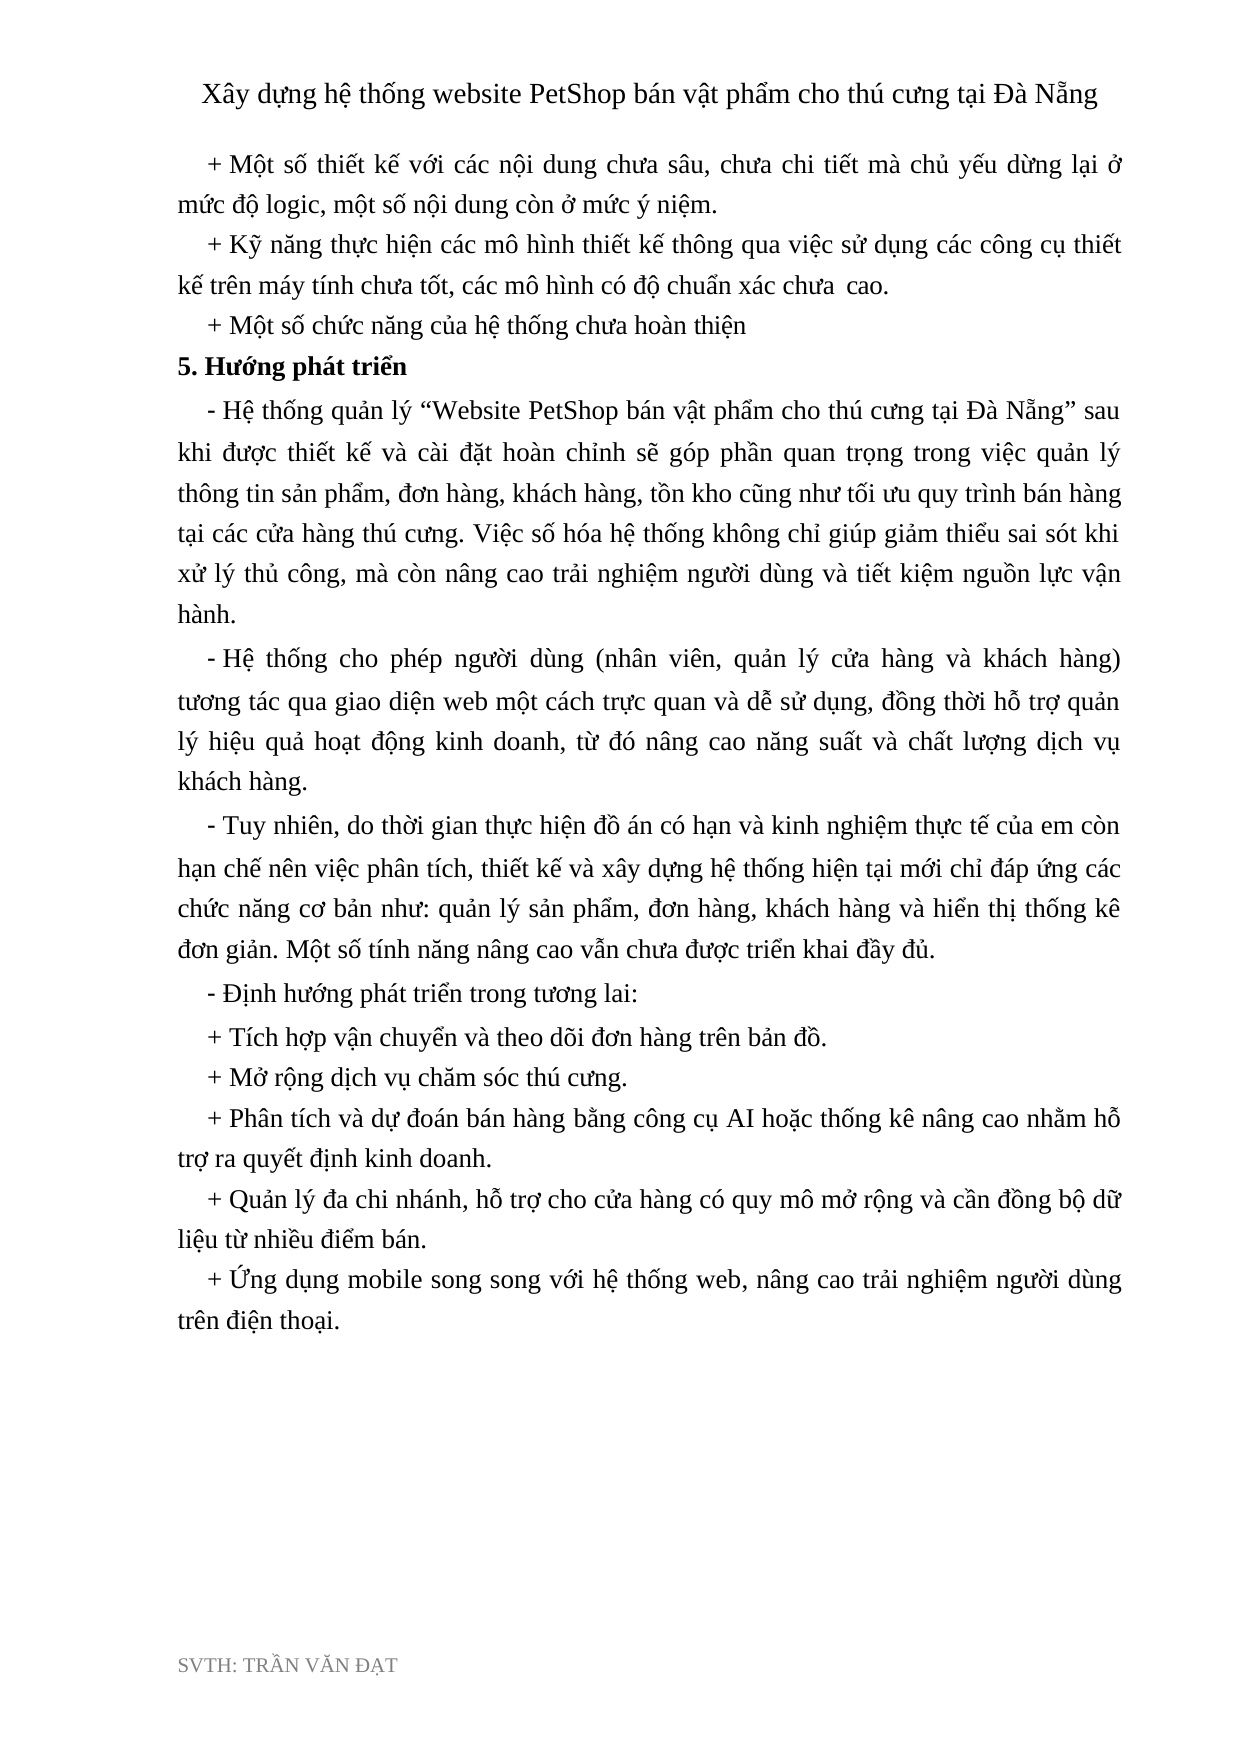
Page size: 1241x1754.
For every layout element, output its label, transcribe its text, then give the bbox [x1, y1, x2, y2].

list Tuy nhiên, do thời gian thực hiện đồ án có hạn và kinh nghiệm thực tế của em còn hạn chế nên việc phân tích, thiết kế và xây dựng hệ thống hiện tại mới chỉ đáp ứng các chức năng cơ bản như: quản lý sản phẩm, đơn hàng, khách hàng và hiển thị thống kê đơn giản. Một số tính năng nâng cao vẫn chưa được triển khai đầy đủ. [177, 806, 1122, 964]
list Quản lý đa chi nhánh, hỗ trợ cho cửa hàng có quy mô mở rộng và cần đồng bộ dữ liệu từ nhiều điểm bán. [177, 1183, 1122, 1254]
list Mở rộng dịch vụ chăm sóc thú cưng. [177, 1062, 1122, 1093]
list Hệ thống quản lý “Website PetShop bán vật phẩm cho thú cưng tại Đà Nẵng” sau khi được thiết kế và cài đặt hoàn chỉnh sẽ góp phần quan trọng trong việc quản lý thông tin sản phẩm, đơn hàng, khách hàng, tồn kho cũng như tối ưu quy trình bán hàng tại các cửa hàng thú cưng. Việc số hóa hệ thống không chỉ giúp giảm thiểu sai sót khi xử lý thủ công, mà còn nâng cao trải nghiệm người dùng và tiết kiệm nguồn lực vận hành. [177, 390, 1122, 629]
list Kỹ năng thực hiện các mô hình thiết kế thông qua việc sử dụng các công cụ thiết kế trên máy tính chưa tốt, các mô hình có độ chuẩn xác chưa cao. [177, 228, 1122, 300]
list Một số chức năng của hệ thống chưa hoàn thiện [177, 309, 1122, 341]
list Hệ thống cho phép người dùng (nhân viên, quản lý cửa hàng và khách hàng) tương tác qua giao diện web một cách trực quan và dễ sử dụng, đồng thời hỗ trợ quản lý hiệu quả hoạt động kinh doanh, từ đó nâng cao năng suất và chất lượng dịch vụ khách hàng. [177, 638, 1122, 797]
list Phân tích và dự đoán bán hàng bằng công cụ AI hoặc thống kê nâng cao nhằm hỗ trợ ra quyết định kinh doanh. [177, 1102, 1122, 1173]
list Một số thiết kế với các nội dung chưa sâu, chưa chi tiết mà chủ yếu dừng lại ở mức độ logic, một số nội dung còn ở mức ý niệm. [177, 148, 1122, 219]
list Ứng dụng mobile song song với hệ thống web, nâng cao trải nghiệm người dùng trên điện thoại. [177, 1264, 1122, 1335]
list Hướng phát triển [177, 350, 1122, 381]
list Định hướng phát triển trong tương lai: [177, 973, 1122, 1010]
list Tích hợp vận chuyển và theo dõi đơn hàng trên bản đồ. [177, 1021, 1122, 1052]
